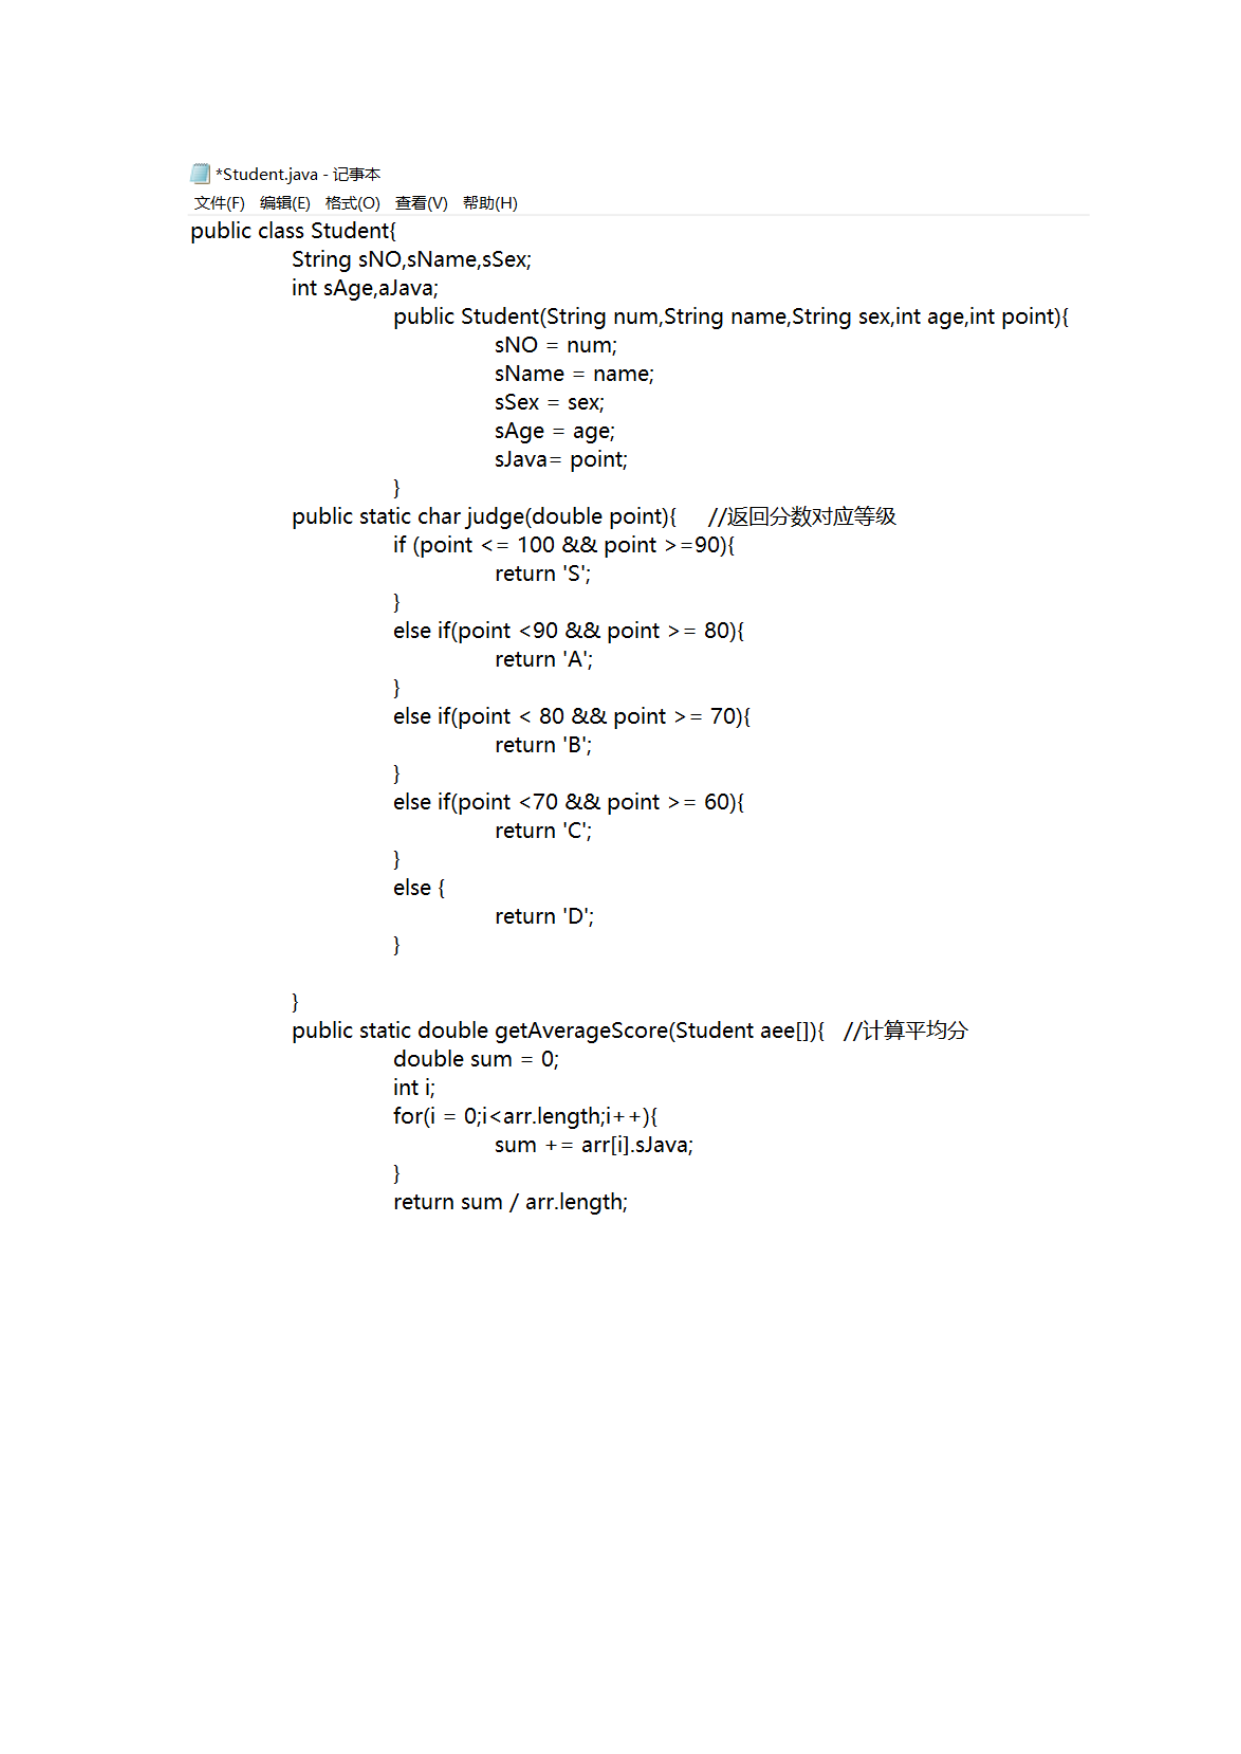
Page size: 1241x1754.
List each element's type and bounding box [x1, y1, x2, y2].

picture [187, 162, 1090, 1222]
